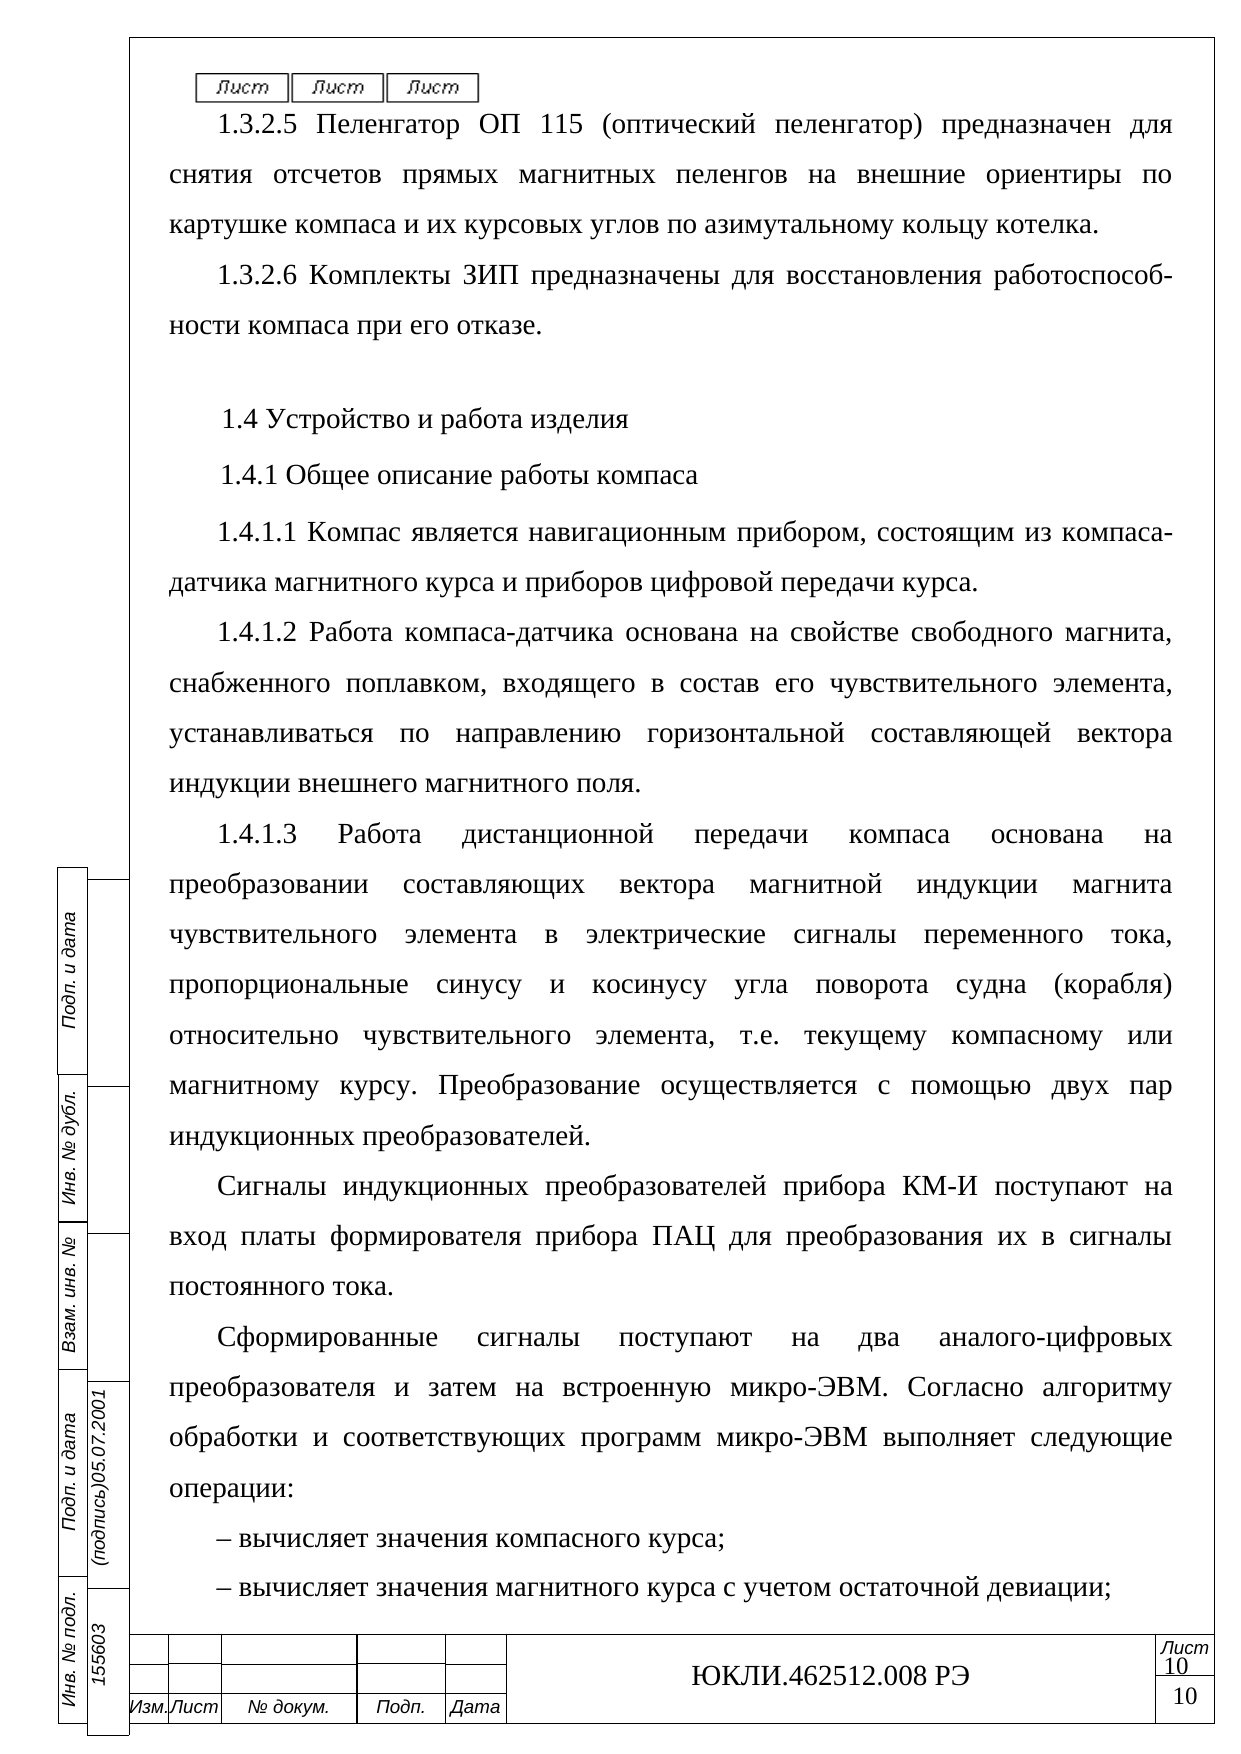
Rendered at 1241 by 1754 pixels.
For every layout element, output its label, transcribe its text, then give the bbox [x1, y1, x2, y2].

subtitle 1.4.1 Общее описание работы компаса [195, 457, 1188, 491]
text Сигналы индукционных преобразователей прибора КМ-И поступают на вход платы формирователя прибора ПАЦ для преобразования их в сигналы постоянного тока. [169, 1168, 1173, 1302]
text 1.4.1.1 Компас является навигационным прибором, состоящим из компаса-датчика магнитного курса и приборов цифровой передачи курса. [169, 514, 1173, 598]
subtitle 1.4 Устройство и работа изделия [195, 401, 1188, 434]
text Сформированные сигналы поступают на два аналого-цифровых преобразователя и затем на встроенную микро-ЭВМ. Согласно алгоритму обработки и соответствующих программ микро-ЭВМ выполняет следующие операции: [169, 1319, 1173, 1503]
text 1.4.1.2 Работа компаса-датчика основана на свойстве свободного магнита, снабженного поплавком, входящего в состав его чувствительного элемента, устанавливаться по направлению горизонтальной составляющей вектора индукции внешнего магнитного поля. [169, 614, 1173, 799]
text 1.3.2.6 Комплекты ЗИП предназначены для восстановления работоспособ-ности компаса при его отказе. [169, 257, 1173, 341]
picture [194, 73, 481, 106]
text 1.3.2.5 Пеленгатор ОП 115 (оптический пеленгатор) предназначен для снятия отсчетов прямых магнитных пеленгов на внешние ориентиры по картушке компаса и их курсовых углов по азимутальному кольцу котелка. [169, 106, 1174, 240]
text – вычисляет значения магнитного курса с учетом остаточной девиации; [169, 1569, 1173, 1602]
text – вычисляет значения компасного курса; [169, 1520, 1173, 1554]
text 1.4.1.3 Работа дистанционной передачи компаса основана на преобразовании составляющих вектора магнитной индукции магнита чувствительного элемента в электрические сигналы переменного тока, пропорциональные синусу и косинусу угла поворота судна (корабля) относительно чувствительного элемента, т.е. текущему компасному или магнитному курсу. Преобразование осуществляется с помощью двух пар индукционных преобразователей. [169, 816, 1173, 1151]
